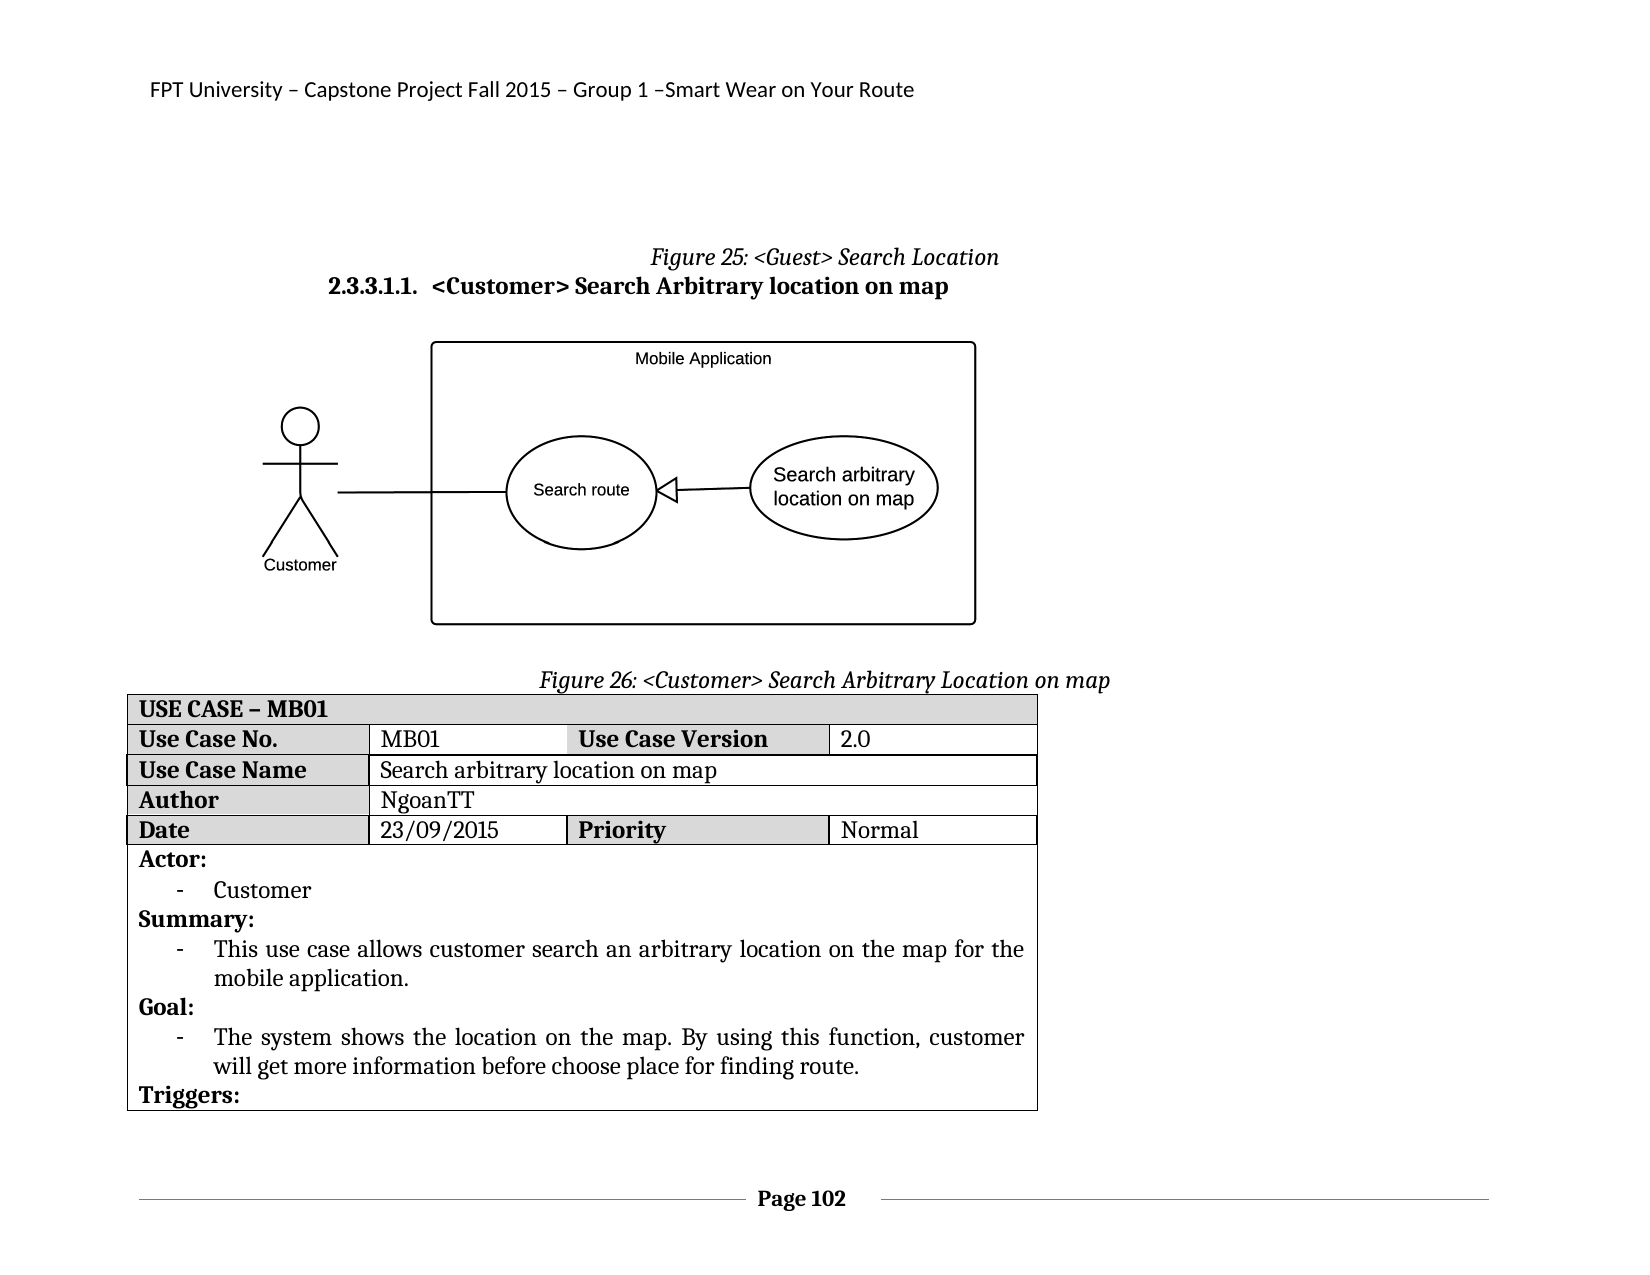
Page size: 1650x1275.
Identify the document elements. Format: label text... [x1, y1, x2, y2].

table_cell Use Case No. [128, 725, 369, 754]
table_cell Search arbitrary location on map [370, 756, 1036, 785]
table_cell Priority [568, 816, 828, 844]
table_cell Date [128, 816, 368, 844]
table_cell Use Case Name [128, 755, 368, 785]
table_cell MB01 [370, 725, 567, 754]
table_cell Author [128, 786, 369, 814]
table_header USE CASE – MB01 [128, 695, 1037, 724]
subtitle <Customer> Search Arbitrary location on map [328, 272, 1500, 301]
picture [150, 305, 1013, 662]
table_cell 2.0 [830, 725, 1037, 754]
table_cell Normal [830, 816, 1036, 844]
table_cell NgoanTT [370, 786, 1037, 814]
table_cell 23/09/2015 [370, 816, 566, 844]
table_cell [128, 845, 1037, 1109]
table_cell Use Case Version [567, 725, 829, 754]
